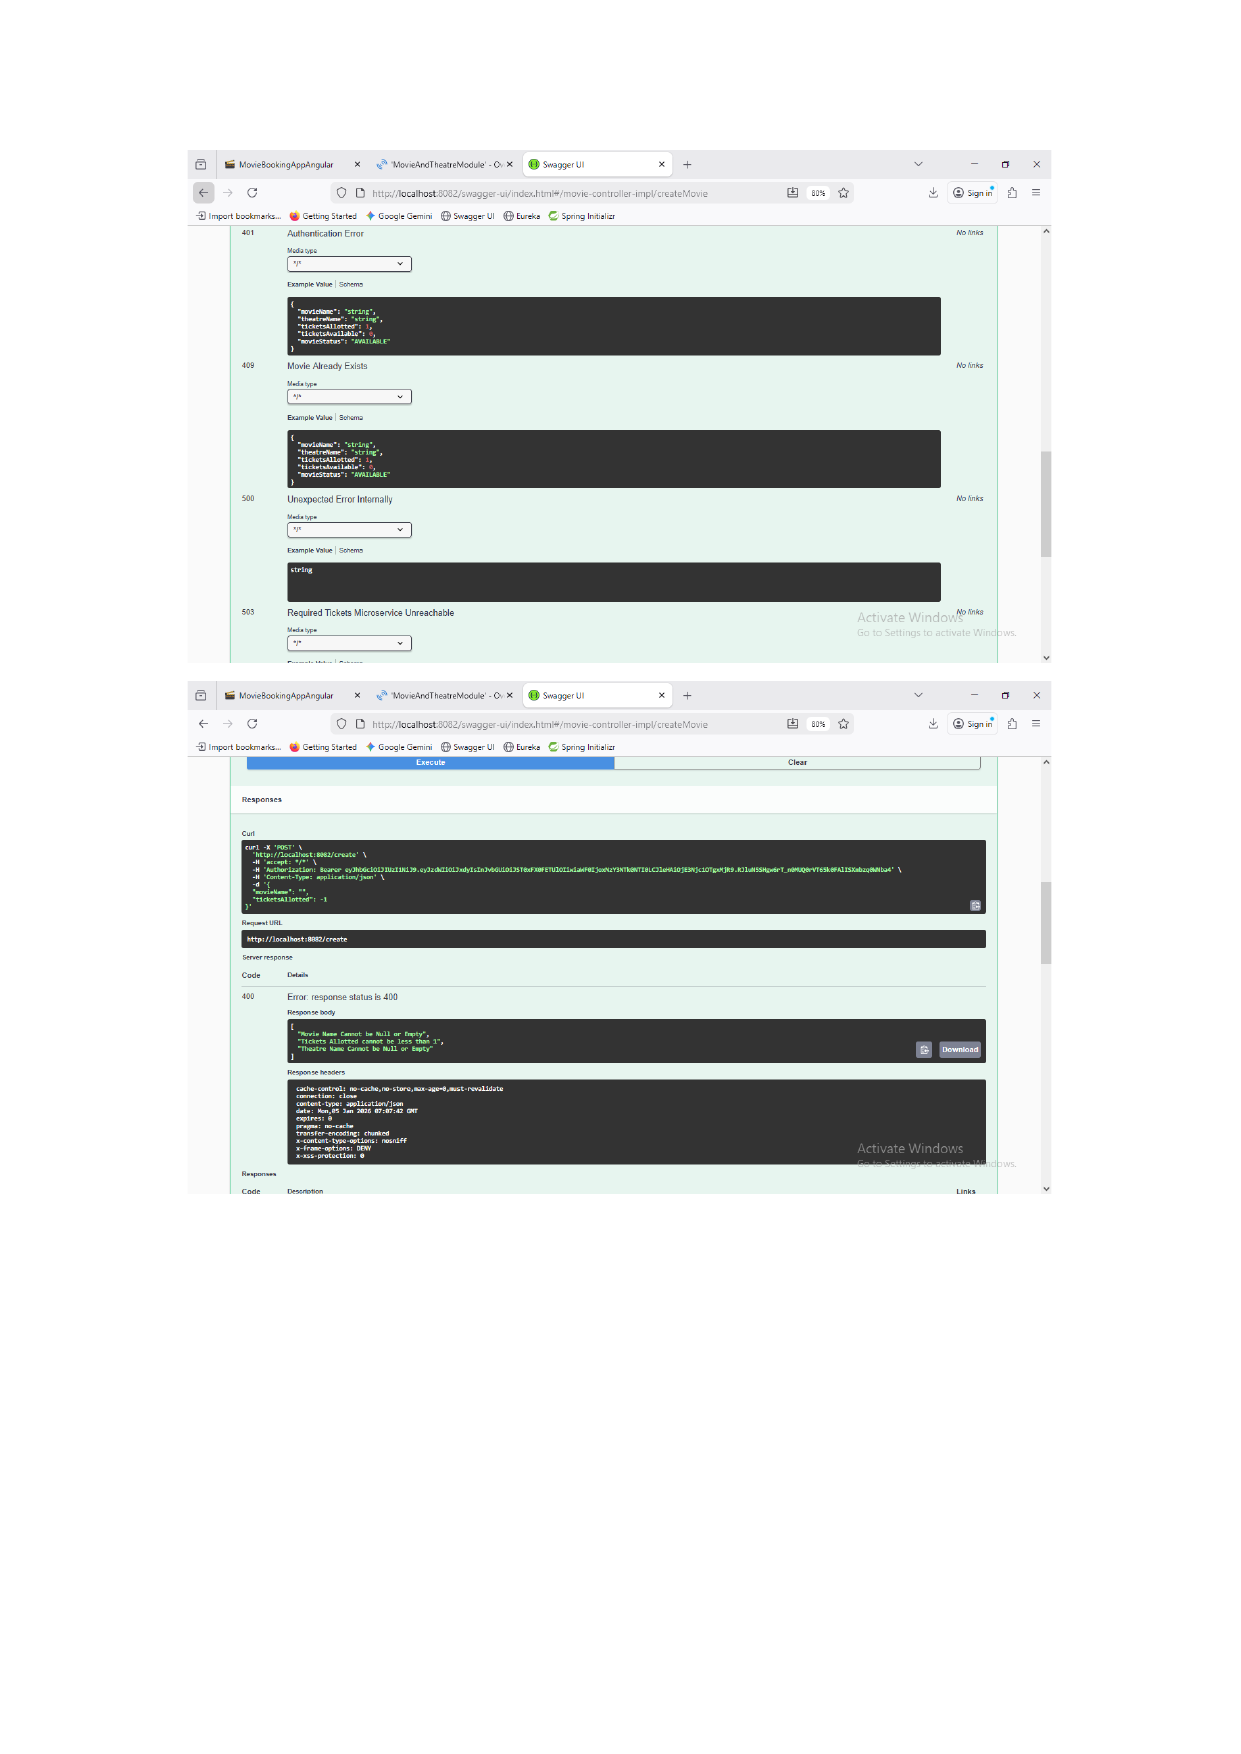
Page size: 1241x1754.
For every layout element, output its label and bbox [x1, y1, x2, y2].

picture [187, 150, 1052, 663]
picture [187, 681, 1052, 1194]
